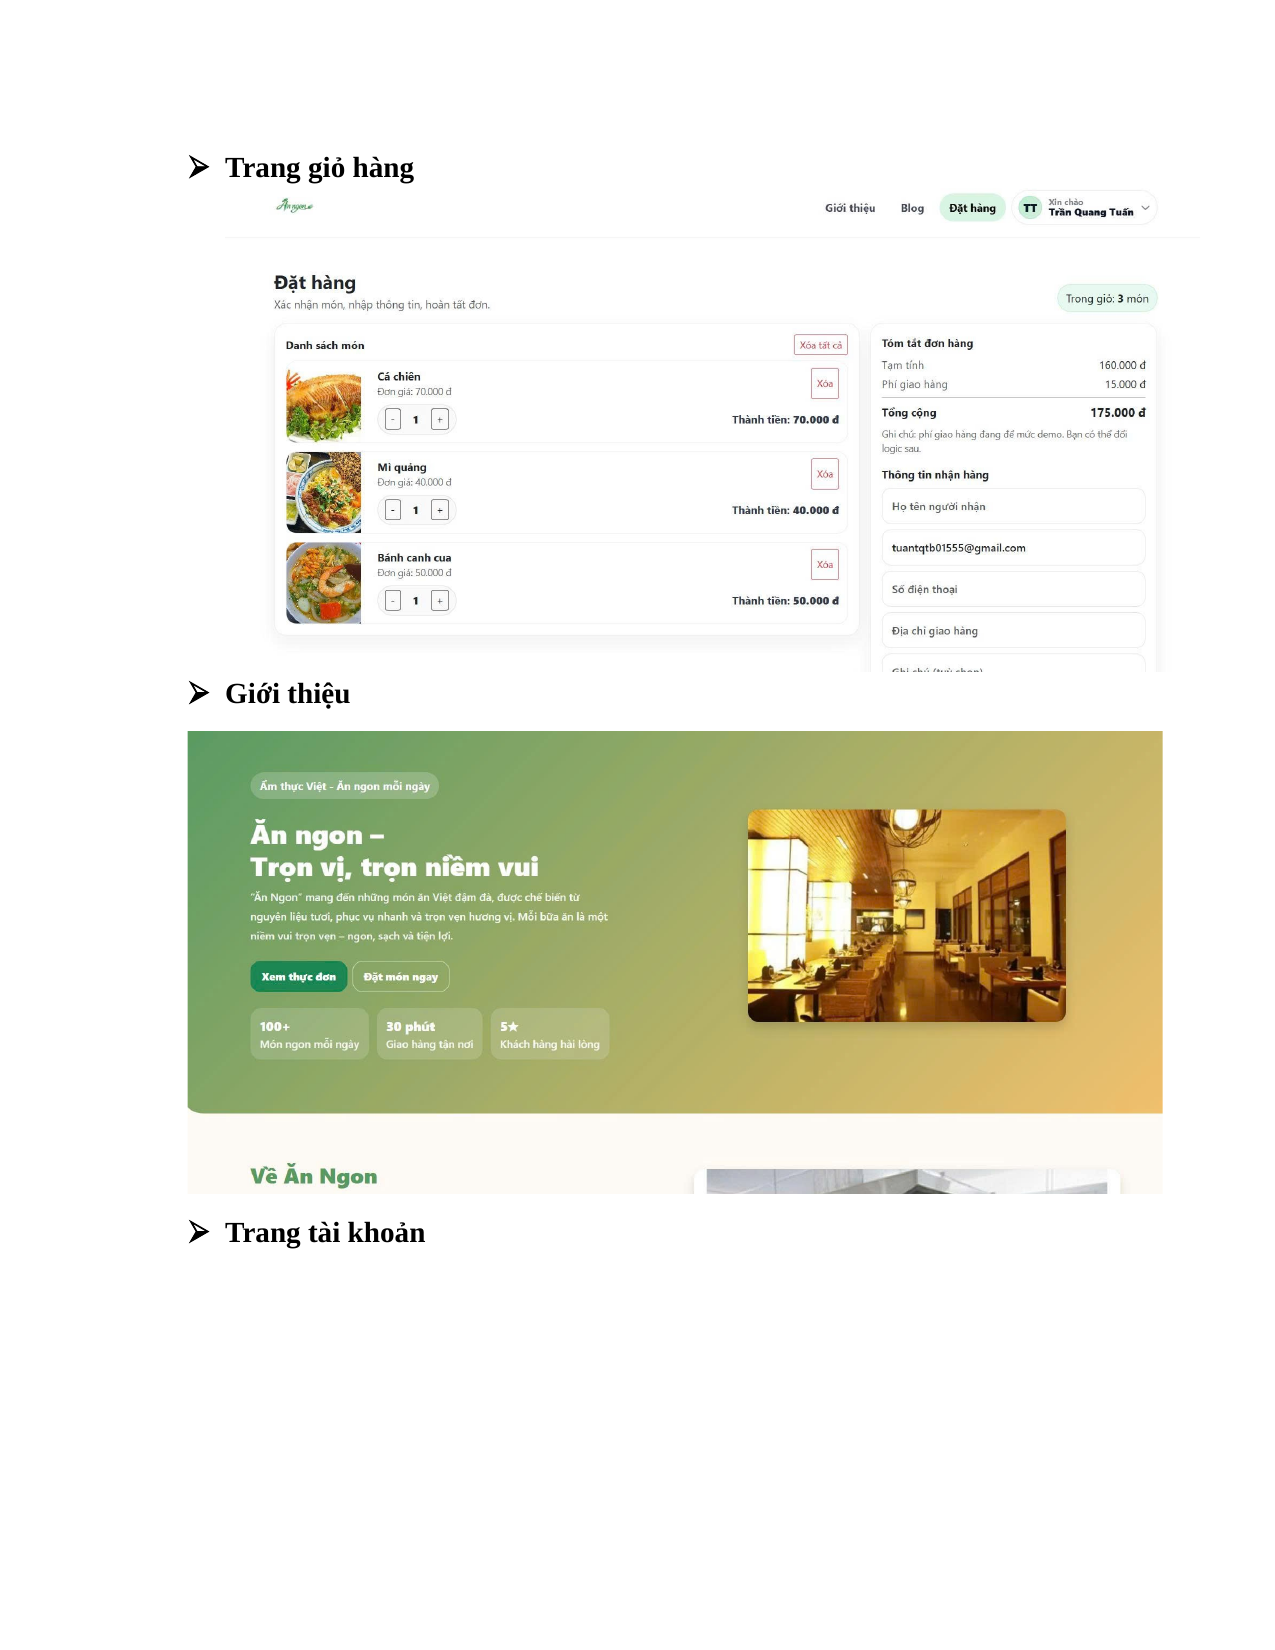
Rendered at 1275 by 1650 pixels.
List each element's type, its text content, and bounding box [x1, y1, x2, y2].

list Giới thiệu [187, 676, 1125, 709]
list Trang tài khoản [187, 1215, 1125, 1248]
picture [187, 731, 1163, 1194]
picture [225, 188, 1200, 672]
